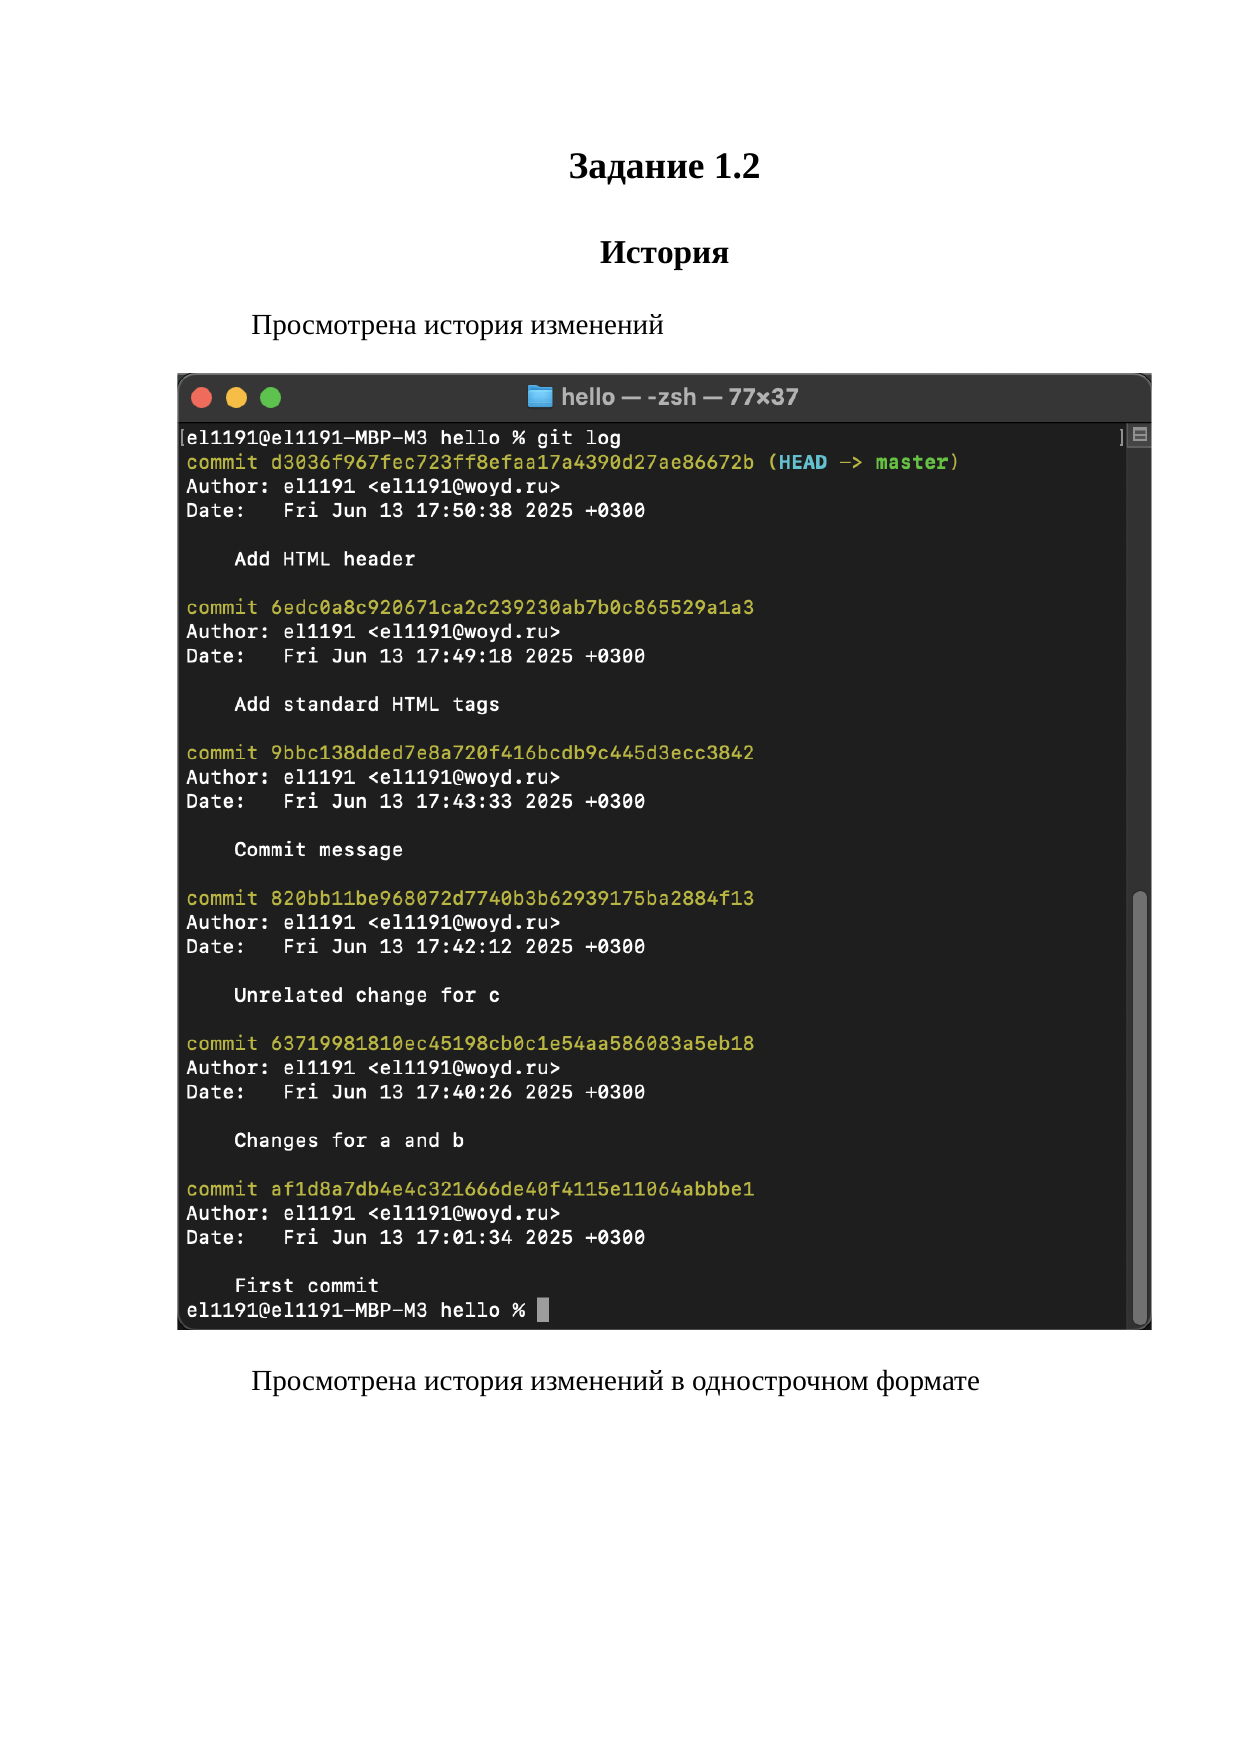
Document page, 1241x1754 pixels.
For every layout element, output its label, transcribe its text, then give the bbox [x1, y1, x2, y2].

subtitle История [177, 233, 1152, 271]
text Просмотрена история изменений в однострочном формате [177, 1363, 1152, 1396]
text Просмотрена история изменений [177, 307, 1152, 341]
picture [177, 373, 1152, 1330]
subtitle Задание 1.2 [177, 143, 1152, 186]
